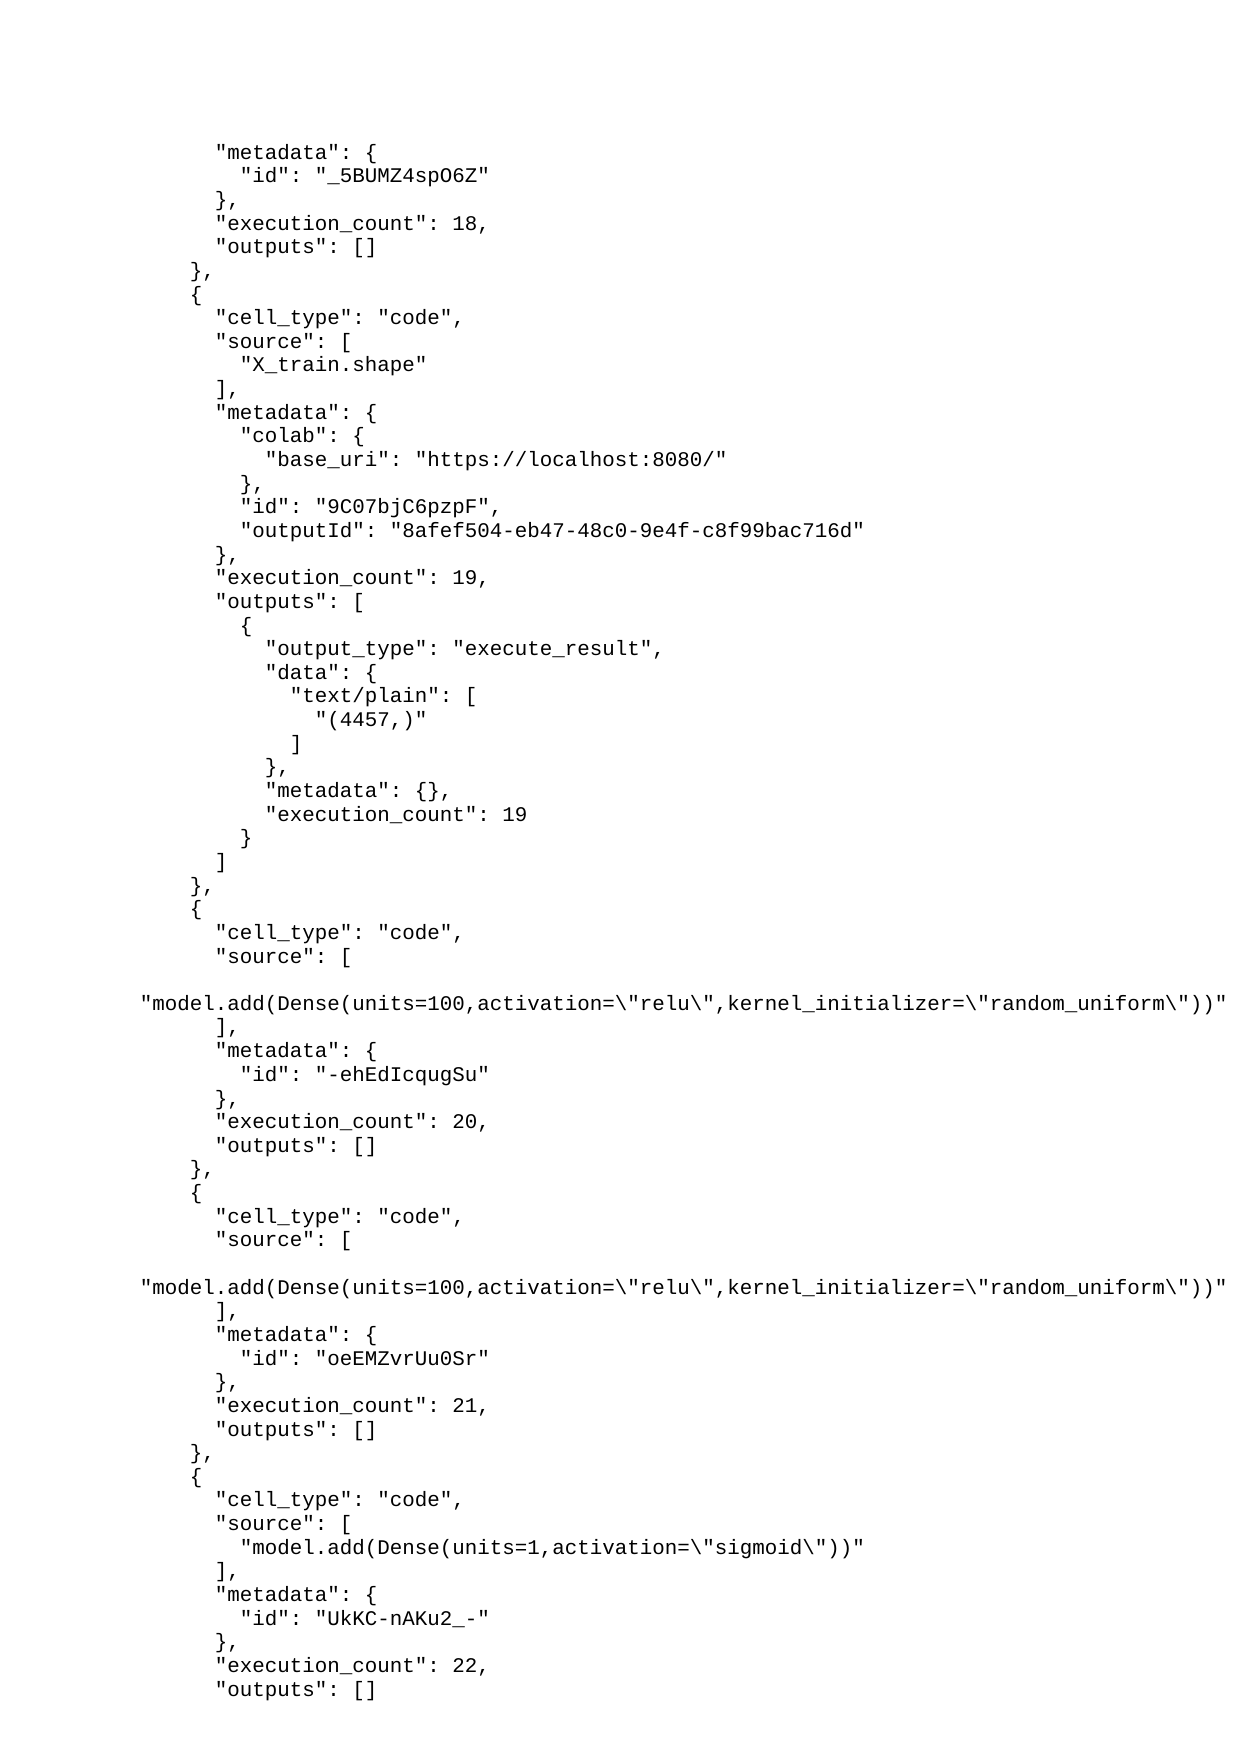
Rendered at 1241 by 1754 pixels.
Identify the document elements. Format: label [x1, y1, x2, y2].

text [139, 142, 1240, 1702]
